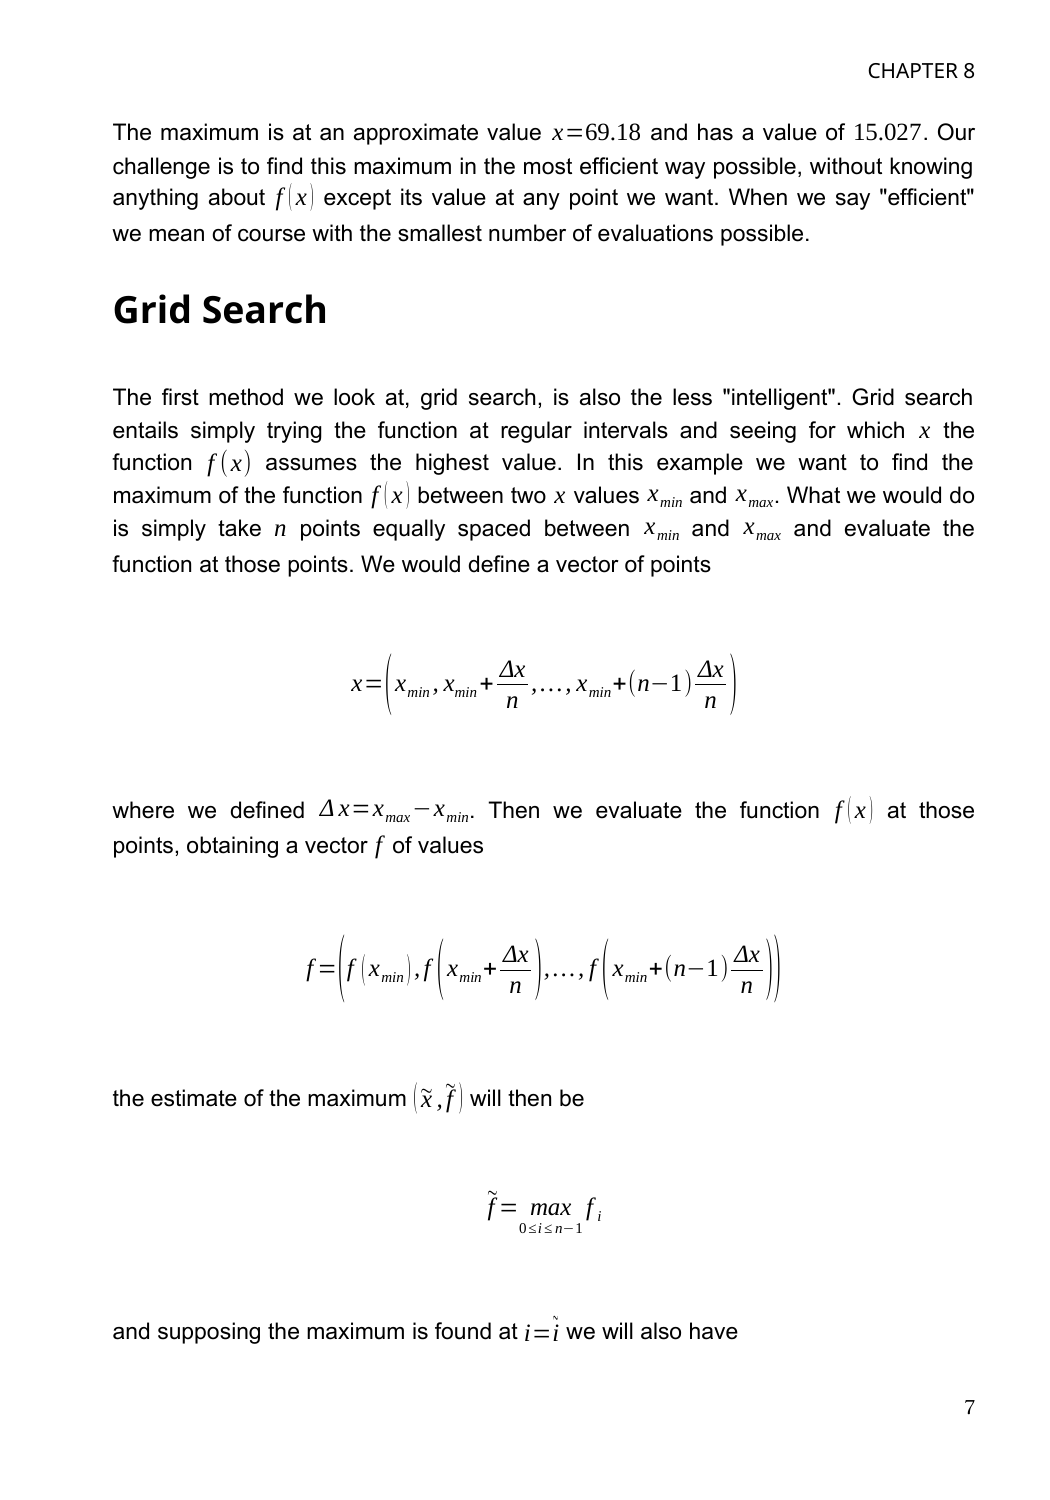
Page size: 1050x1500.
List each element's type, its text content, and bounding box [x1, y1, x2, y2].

text where we defined . Then we evaluate the function at those points, obtaining a vector of values [112, 792, 975, 859]
text the estimate of the maximum will then be [112, 1081, 975, 1115]
subtitle Grid Search [112, 283, 975, 334]
text and supposing the maximum is found at we will also have [112, 1312, 975, 1346]
text The first method we look at, grid search, is also the less "intelligent". Grid search entails simply trying the function at regular intervals and seeing for which the function assumes the highest value. In this example we want to find the maximum of the function between two values and . What we would do is simply take points equally spaced between and and evaluate the function at those points. We would define a vector of points [112, 377, 975, 577]
text The maximum is at an approximate value and has a value of . Our challenge is to find this maximum in the most efficient way possible, without knowing anything about except its value at any point we want. When we say "efficient" we mean of course with the smallest number of evaluations possible. [112, 112, 975, 246]
